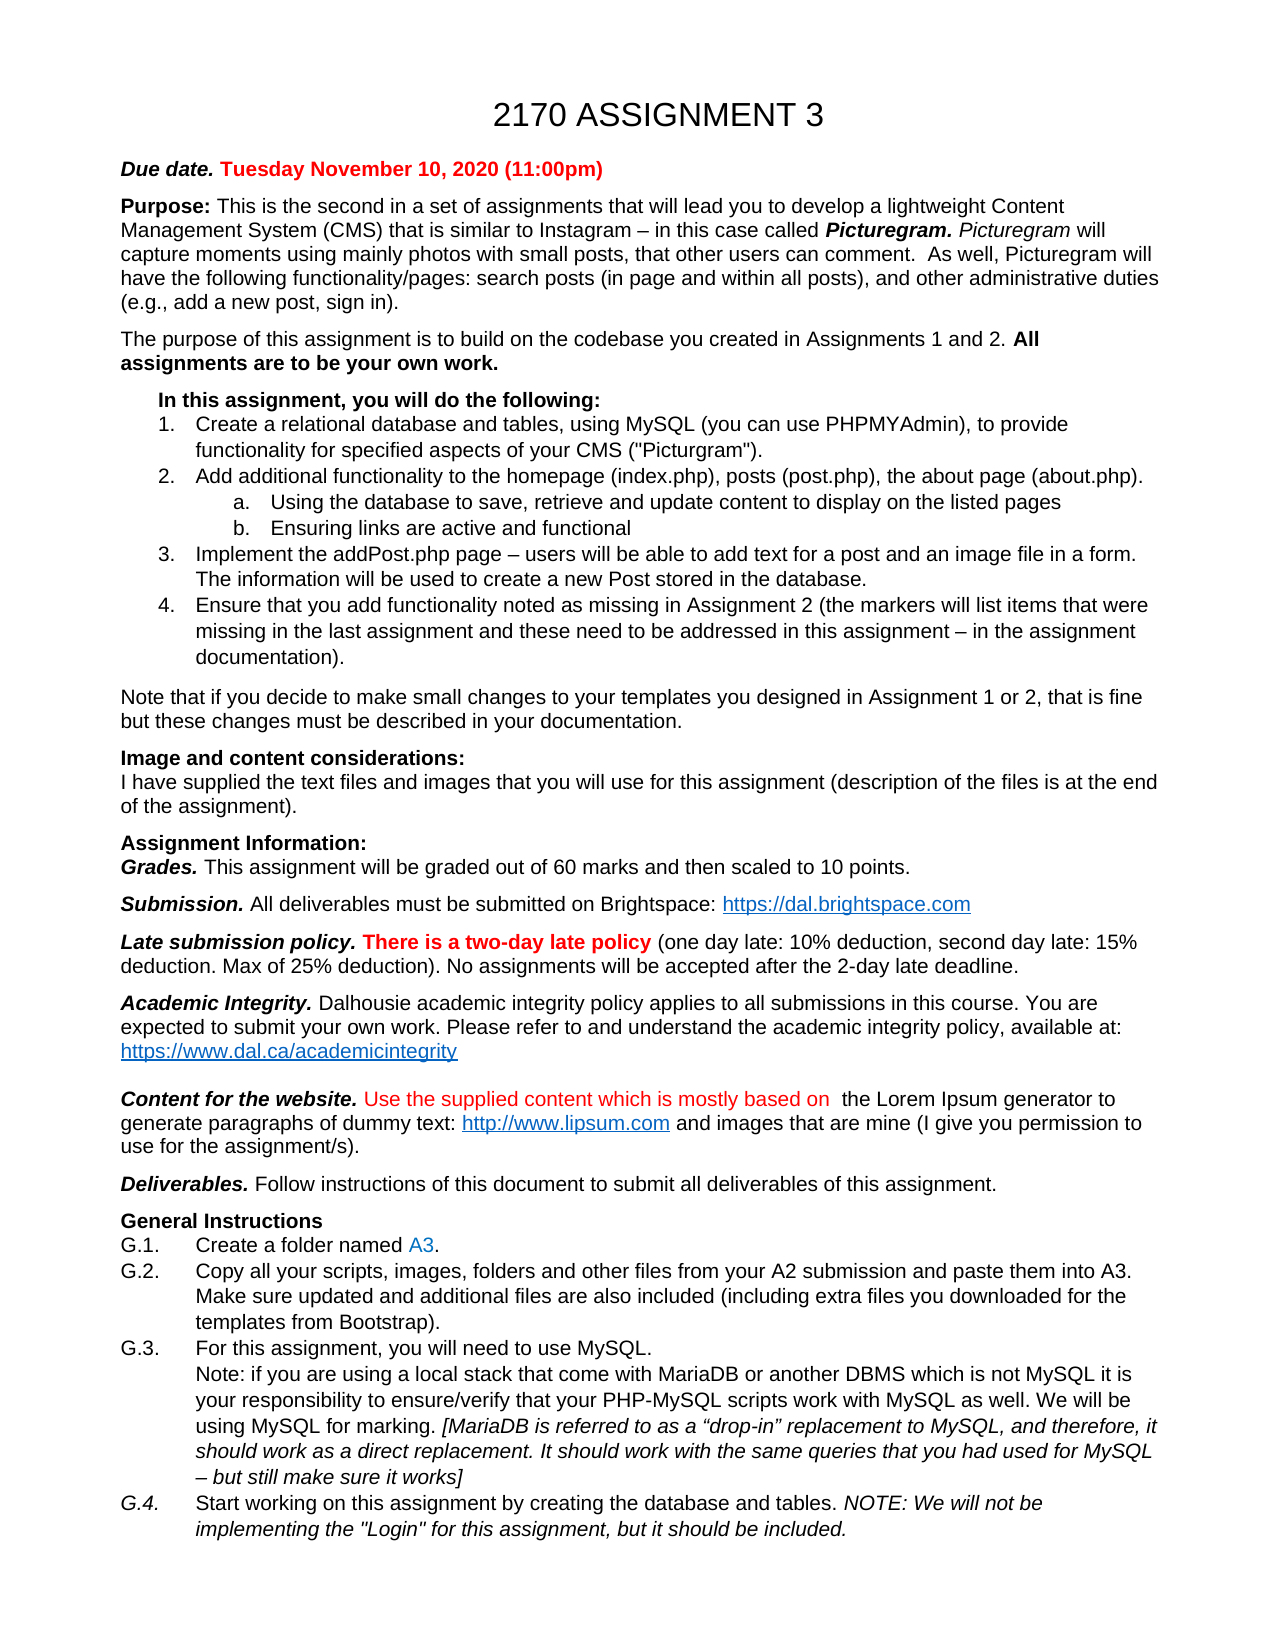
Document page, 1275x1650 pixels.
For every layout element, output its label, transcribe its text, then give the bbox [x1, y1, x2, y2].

text Assignment Information: [120, 831, 1169, 855]
list Implement the addPost.php page – users will be able to add text for a post and an image file in a form. The information will be used to create a new Post stored in the database. [158, 541, 1169, 591]
text Grades. This assignment will be graded out of 60 marks and then scaled to 10 points. [120, 855, 1169, 879]
text The purpose of this assignment is to build on the codebase you created in Assignments 1 and 2. All assignments are to be your own work. [120, 327, 1169, 375]
text Due date. Tuesday November 10, 2020 (11:00pm) [120, 157, 1169, 181]
list Start working on this assignment by creating the database and tables. NOTE: We will not be implementing the "Login" for this assignment, but it should be included. [120, 1491, 1169, 1541]
text Note: if you are using a local stack that come with MariaDB or another DBMS which is not MySQL it is your responsibility to ensure/verify that your PHP-MySQL scripts work with MySQL as well. We will be using MySQL for marking. [MariaDB is referred to as a “drop-in” replacement to MySQL, and therefore, it should work as a direct replacement. It should work with the same queries that you had used for MySQL – but still make sure it works] [195, 1362, 1169, 1489]
text Academic Integrity. Dalhousie academic integrity policy applies to all submissions in this course. You are expected to submit your own work. Please refer to and understand the academic integrity policy, available at: https://www.dal.ca/academicintegrity [120, 991, 1169, 1062]
text In this assignment, you will do the following: [158, 388, 1169, 412]
text I have supplied the text files and images that you will use for this assignment (description of the files is at the end of the assignment). [120, 770, 1169, 818]
list For this assignment, you will need to use MySQL. [120, 1336, 1169, 1360]
list Add additional functionality to the homepage (index.php), posts (post.php), the about page (about.php). [158, 464, 1169, 488]
text Late submission policy. There is a two-day late policy (one day late: 10% deduction, second day late: 15% deduction. Max of 25% deduction). No assignments will be accepted after the 2-day late deadline. [120, 929, 1169, 977]
text Content for the website. Use the supplied content which is mostly based on the Lorem Ipsum generator to generate paragraphs of dummy text: http://www.lipsum.com and images that are mine (I give you permission to use for the assignment/s). [120, 1086, 1169, 1158]
text Deliverables. Follow instructions of this document to submit all deliverables of this assignment. [120, 1172, 1169, 1196]
list Ensuring links are active and functional [233, 516, 1169, 539]
text 2170 ASSIGNMENT 3 [120, 94, 1169, 133]
list Create a relational database and tables, using MySQL (you can use PHPMYAdmin), to provide functionality for specified aspects of your CMS ("Picturgram"). [158, 412, 1169, 462]
list Using the database to save, retrieve and update content to display on the listed pages [233, 490, 1169, 514]
text Image and content considerations: [120, 746, 1169, 770]
text General Instructions [120, 1209, 1169, 1233]
list Create a folder named A3. [120, 1233, 1169, 1257]
text Note that if you decide to make small changes to your templates you designed in Assignment 1 or 2, that is fine but these changes must be described in your documentation. [120, 685, 1169, 733]
text Purpose: This is the second in a set of assignments that will lead you to develop a lightweight Content Management System (CMS) that is similar to Instagram – in this case called Picturegram. Picturegram will capture moments using mainly photos with small posts, that other users can comment. As well, Picturegram will have the following functionality/pages: search posts (in page and within all posts), and other administrative duties (e.g., add a new post, sign in). [120, 194, 1169, 314]
list Ensure that you add functionality noted as missing in Assignment 2 (the markers will list items that were missing in the last assignment and these need to be addressed in this assignment – in the assignment documentation). [158, 593, 1169, 669]
text Submission. All deliverables must be submitted on Brightspace: https://dal.brightspace.com [120, 892, 1169, 916]
list Copy all your scripts, images, folders and other files from your A2 submission and paste them into A3. Make sure updated and additional files are also included (including extra files you downloaded for the templates from Bootstrap). [120, 1258, 1169, 1334]
